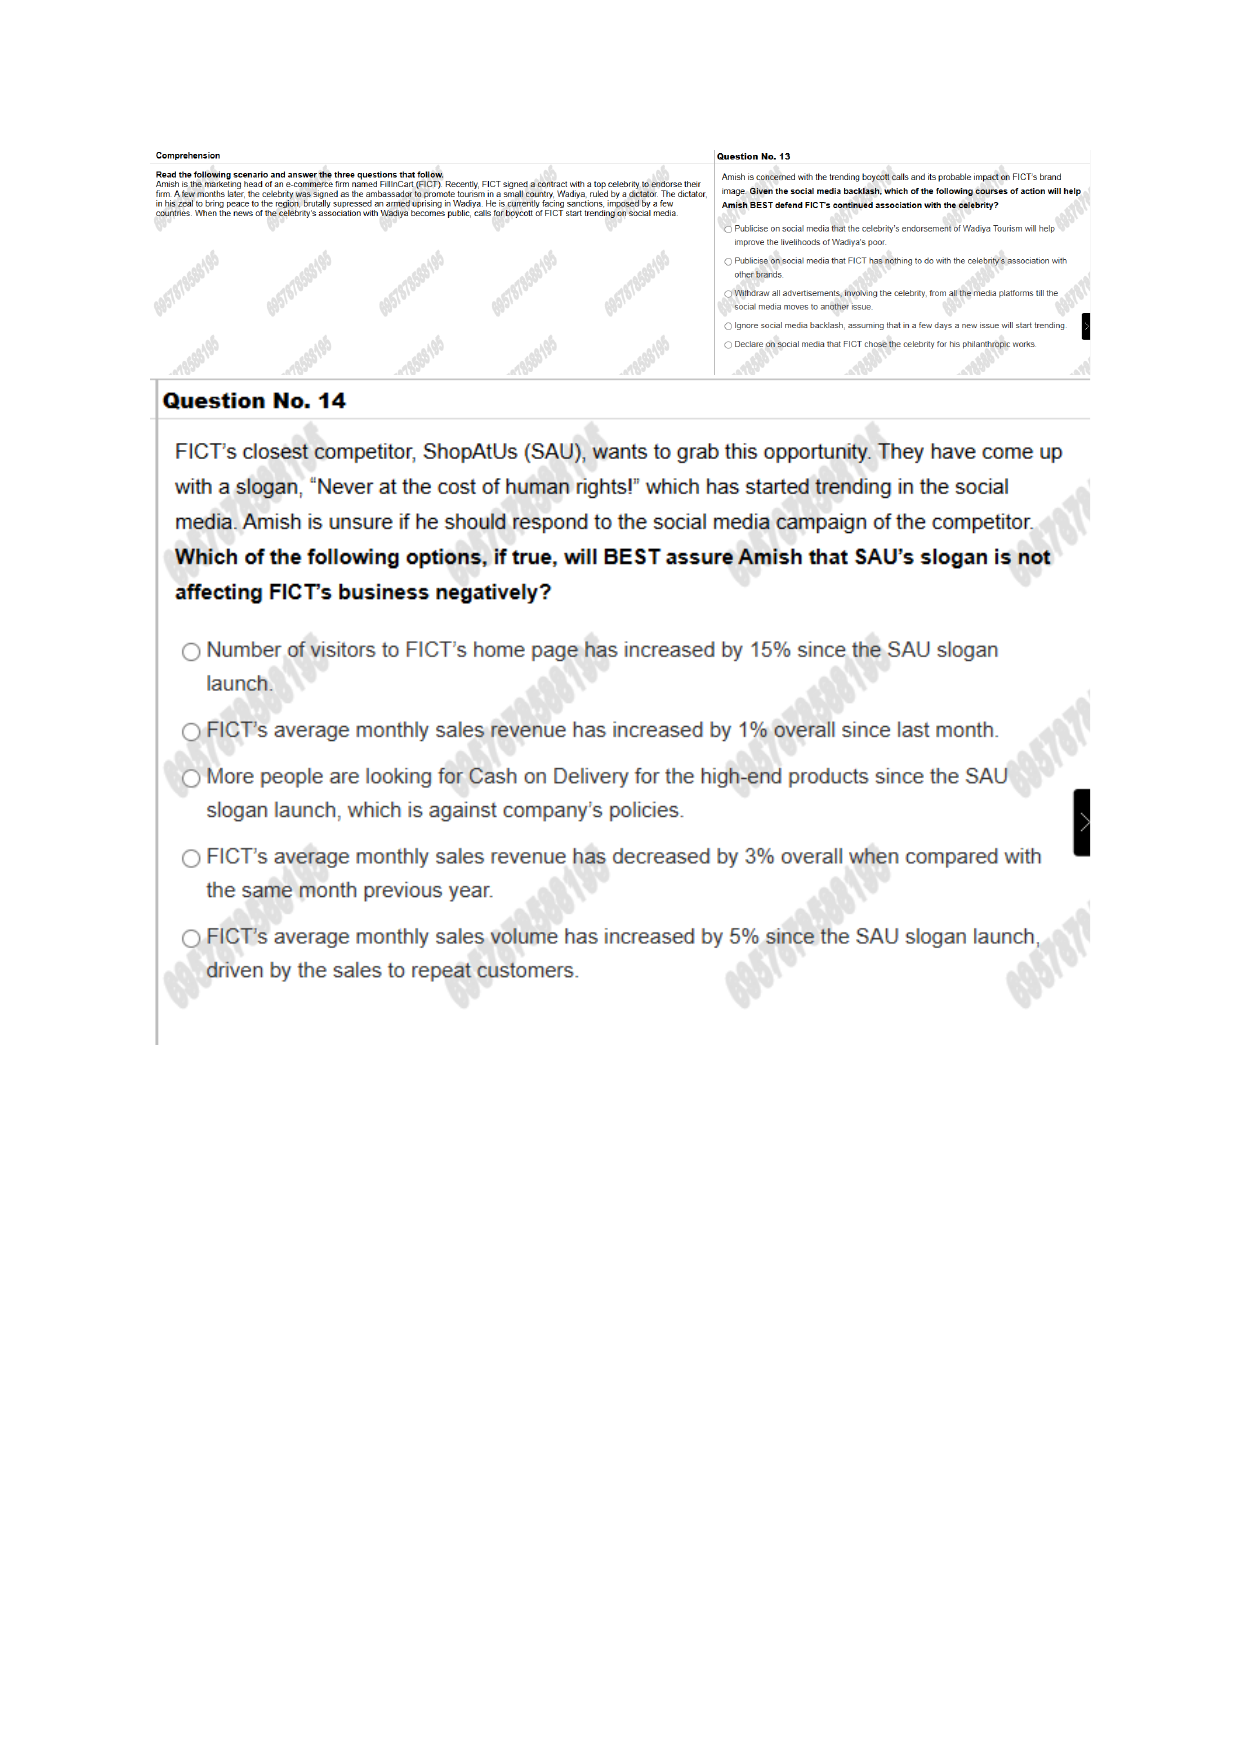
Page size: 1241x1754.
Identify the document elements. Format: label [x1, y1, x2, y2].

picture [150, 376, 1091, 1045]
picture [150, 150, 1091, 375]
